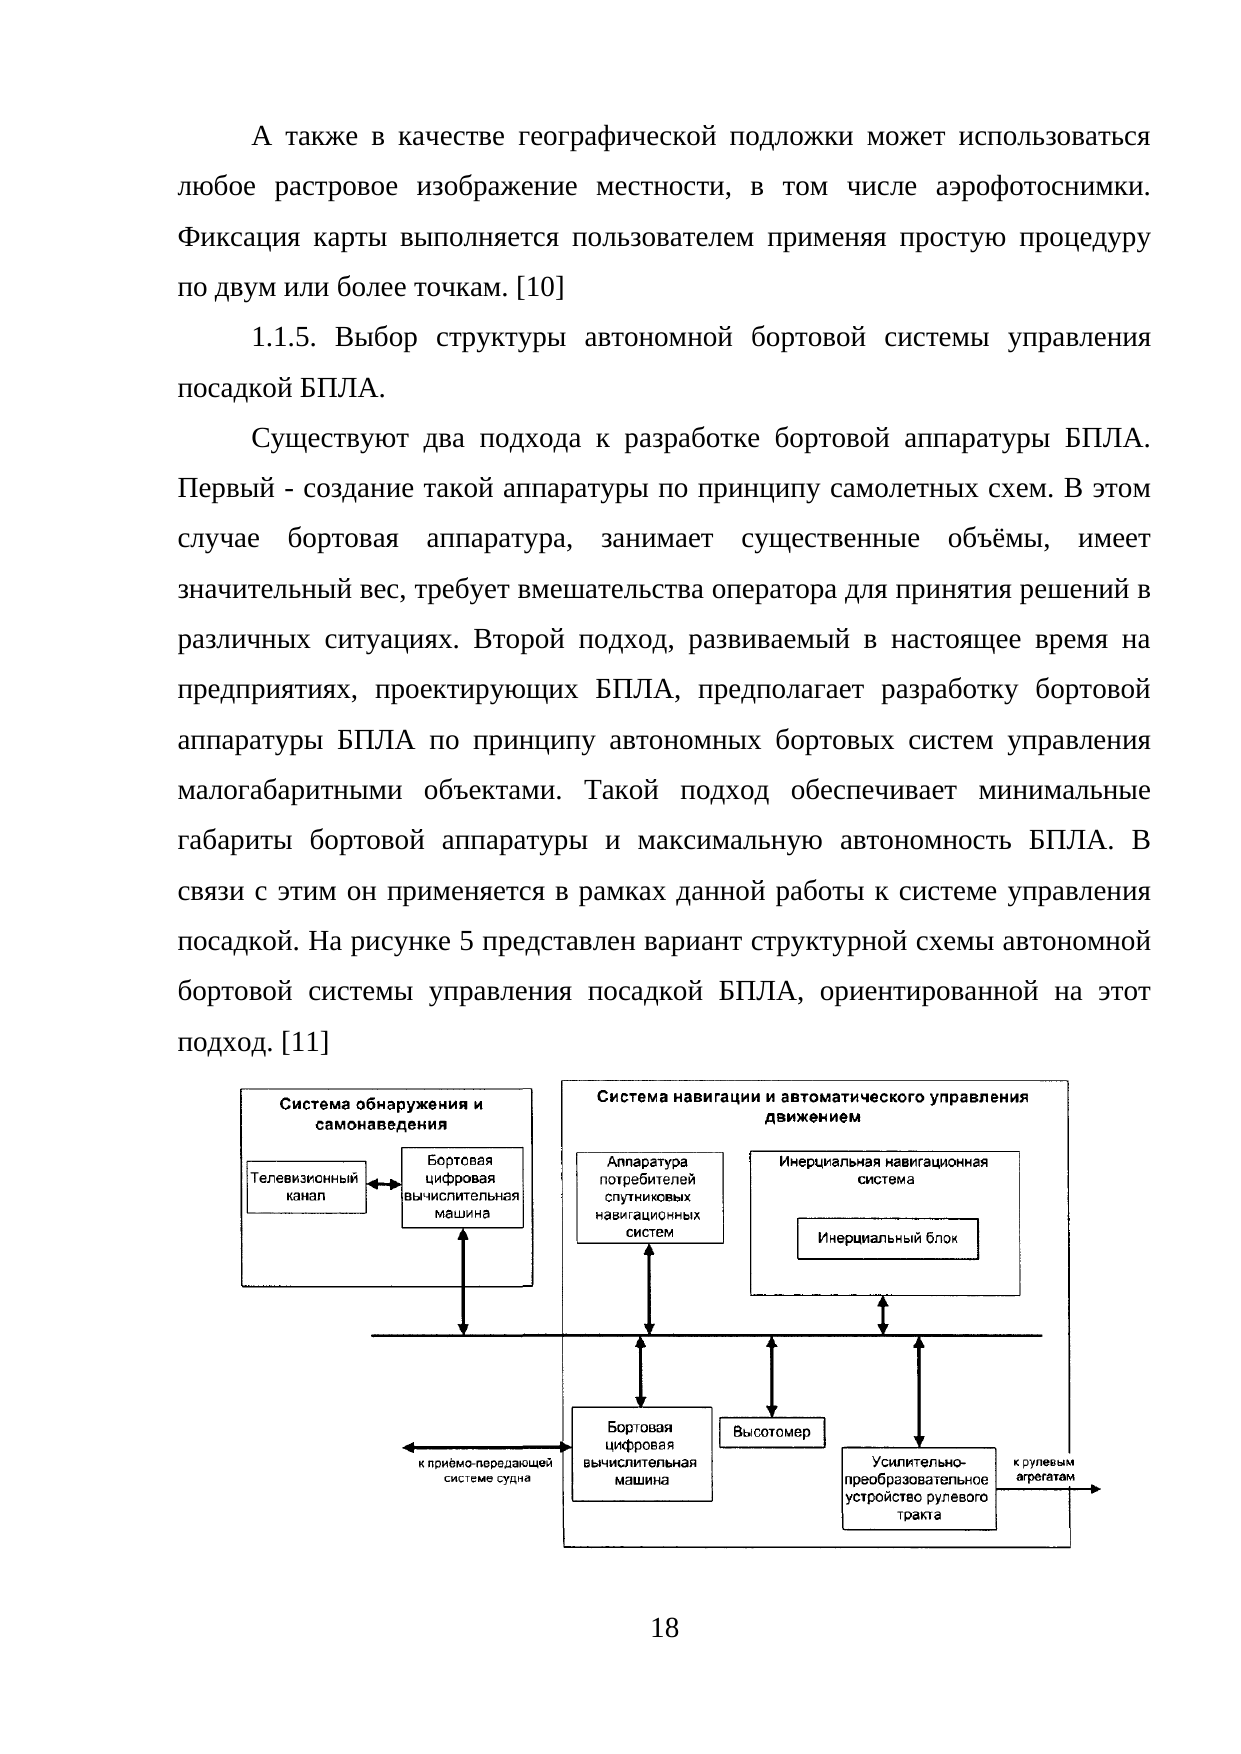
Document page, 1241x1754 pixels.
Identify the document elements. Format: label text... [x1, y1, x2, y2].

text А также в качестве географической подложки может использоваться любое растровое изображение местности, в том числе аэрофотоснимки. Фиксация карты выполняется пользователем применяя простую процедуру по двум или более точкам. [10] [177, 118, 1152, 303]
text Существуют два подхода к разработке бортовой аппаратуры БПЛА. Первый - создание такой аппаратуры по принципу самолетных схем. В этом случае бортовая аппаратура, занимает существенные объёмы, имеет значительный вес, требует вмешательства оператора для принятия решений в различных ситуациях. Второй подход, развиваемый в настоящее время на предприятиях, проектирующих БПЛА, предполагает разработку бортовой аппаратуры БПЛА по принципу автономных бортовых систем управления малогабаритными объектами. Такой подход обеспечивает минимальные габариты бортовой аппаратуры и максимальную автономность БПЛА. В связи с этим он применяется в рамках данной работы к системе управления посадкой. На рисунке 5 представлен вариант структурной схемы автономной бортовой системы управления посадкой БПЛА, ориентированной на этот подход. [11] [177, 420, 1152, 1057]
subtitle 1.1.5. Выбор структуры автономной бортовой системы управления посадкой БПЛА. [177, 319, 1152, 403]
picture [227, 1074, 1102, 1560]
